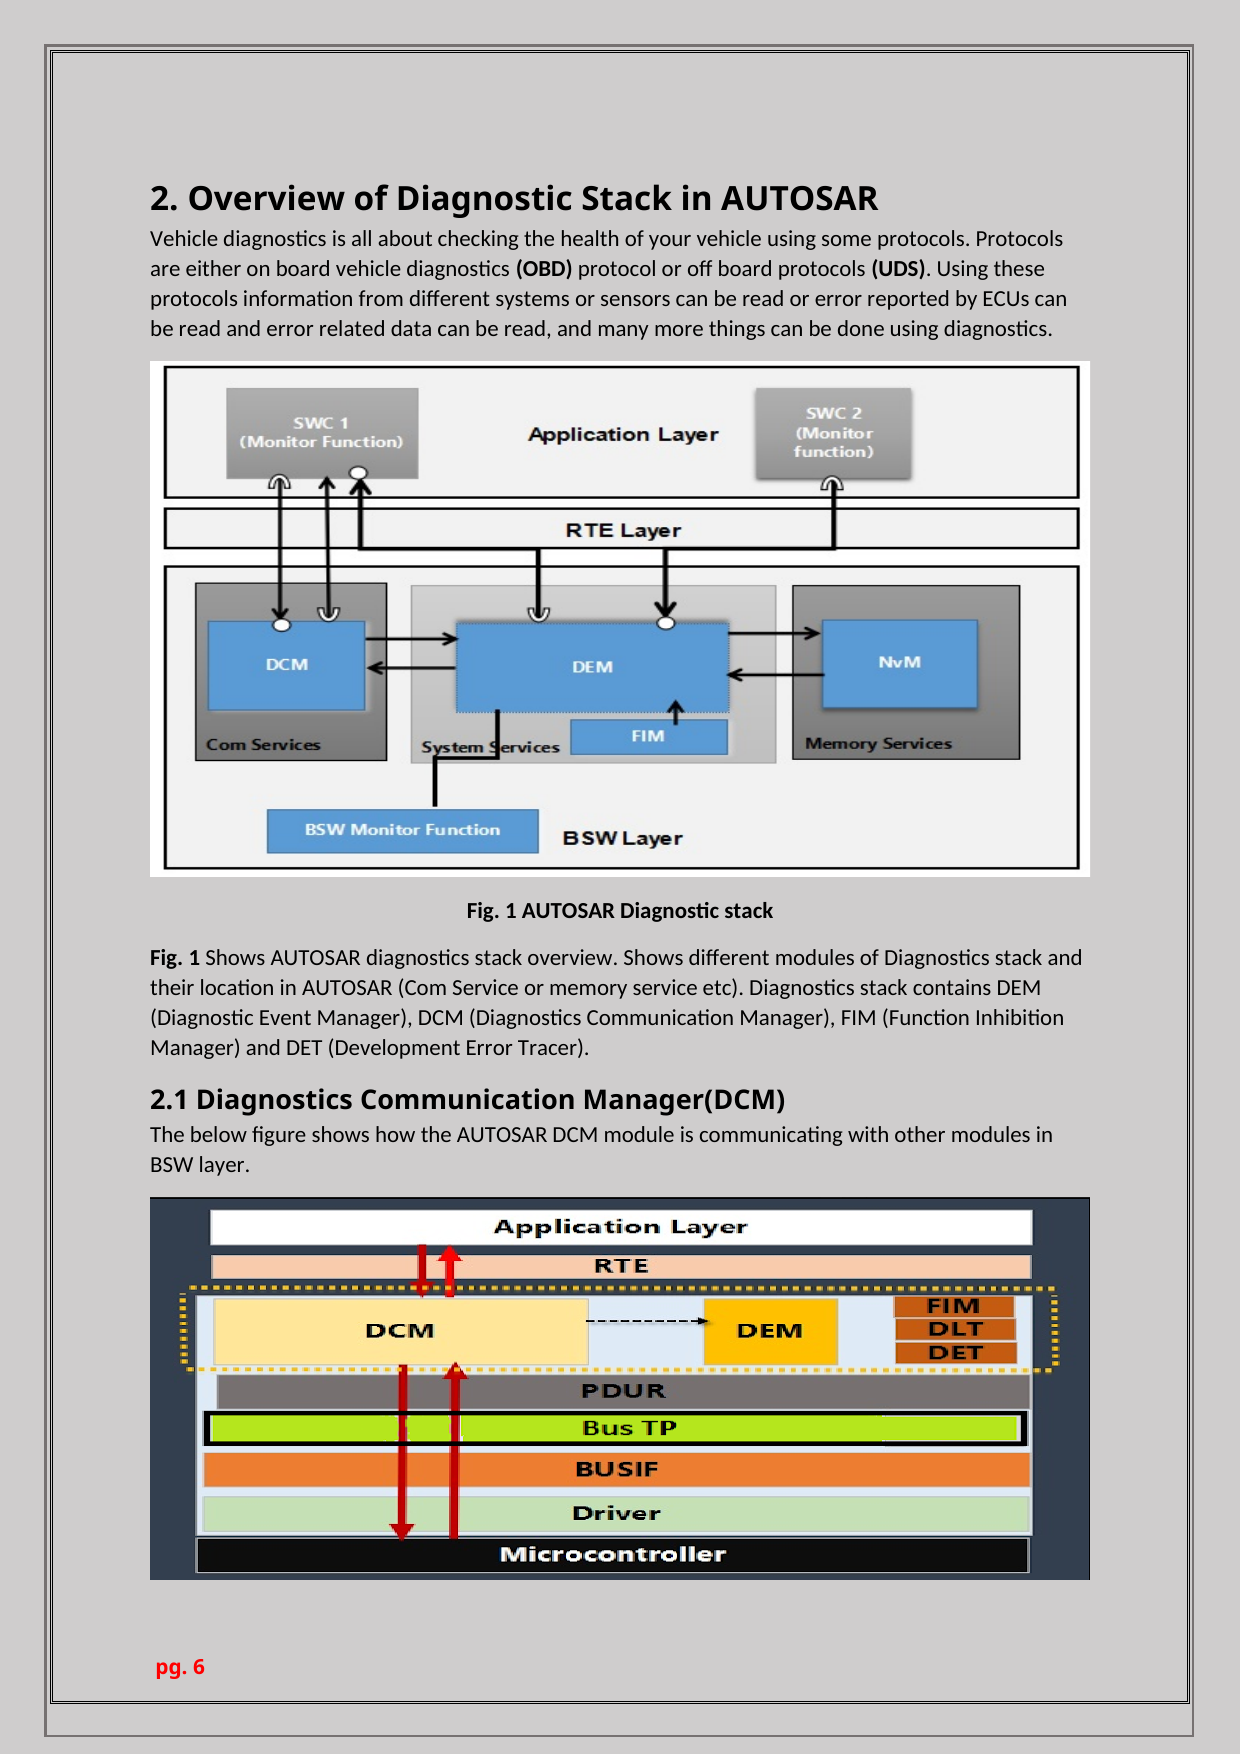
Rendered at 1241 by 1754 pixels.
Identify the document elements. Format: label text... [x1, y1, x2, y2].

text Vehicle diagnostics is all about checking the health of your vehicle using some protocols. Protocols are either on board vehicle diagnostics (OBD) protocol or off board protocols (UDS). Using these protocols information from different systems or sensors can be read or error reported by ECUs can be read and error related data can be read, and many more things can be done using diagnostics. [150, 224, 1090, 343]
text The below figure shows how the AUTOSAR DCM module is communicating with other modules in BSW layer. [150, 1120, 1090, 1178]
subtitle 2. Overview of Diagnostic Stack in AUTOSAR [150, 175, 1090, 220]
text Fig. 1 Shows AUTOSAR diagnostics stack overview. Shows different modules of Diagnostics stack and their location in AUTOSAR (Com Service or memory service etc). Diagnostics stack contains DEM (Diagnostic Event Manager), DCM (Diagnostics Communication Manager), FIM (Function Inhibition Manager) and DET (Development Error Tracer). [150, 943, 1090, 1061]
subtitle 2.1 Diagnostics Communication Manager(DCM) [150, 1080, 1090, 1117]
picture [150, 361, 1091, 877]
text Fig. 1 AUTOSAR Diagnostic stack [150, 896, 1090, 924]
picture [150, 1197, 1090, 1580]
